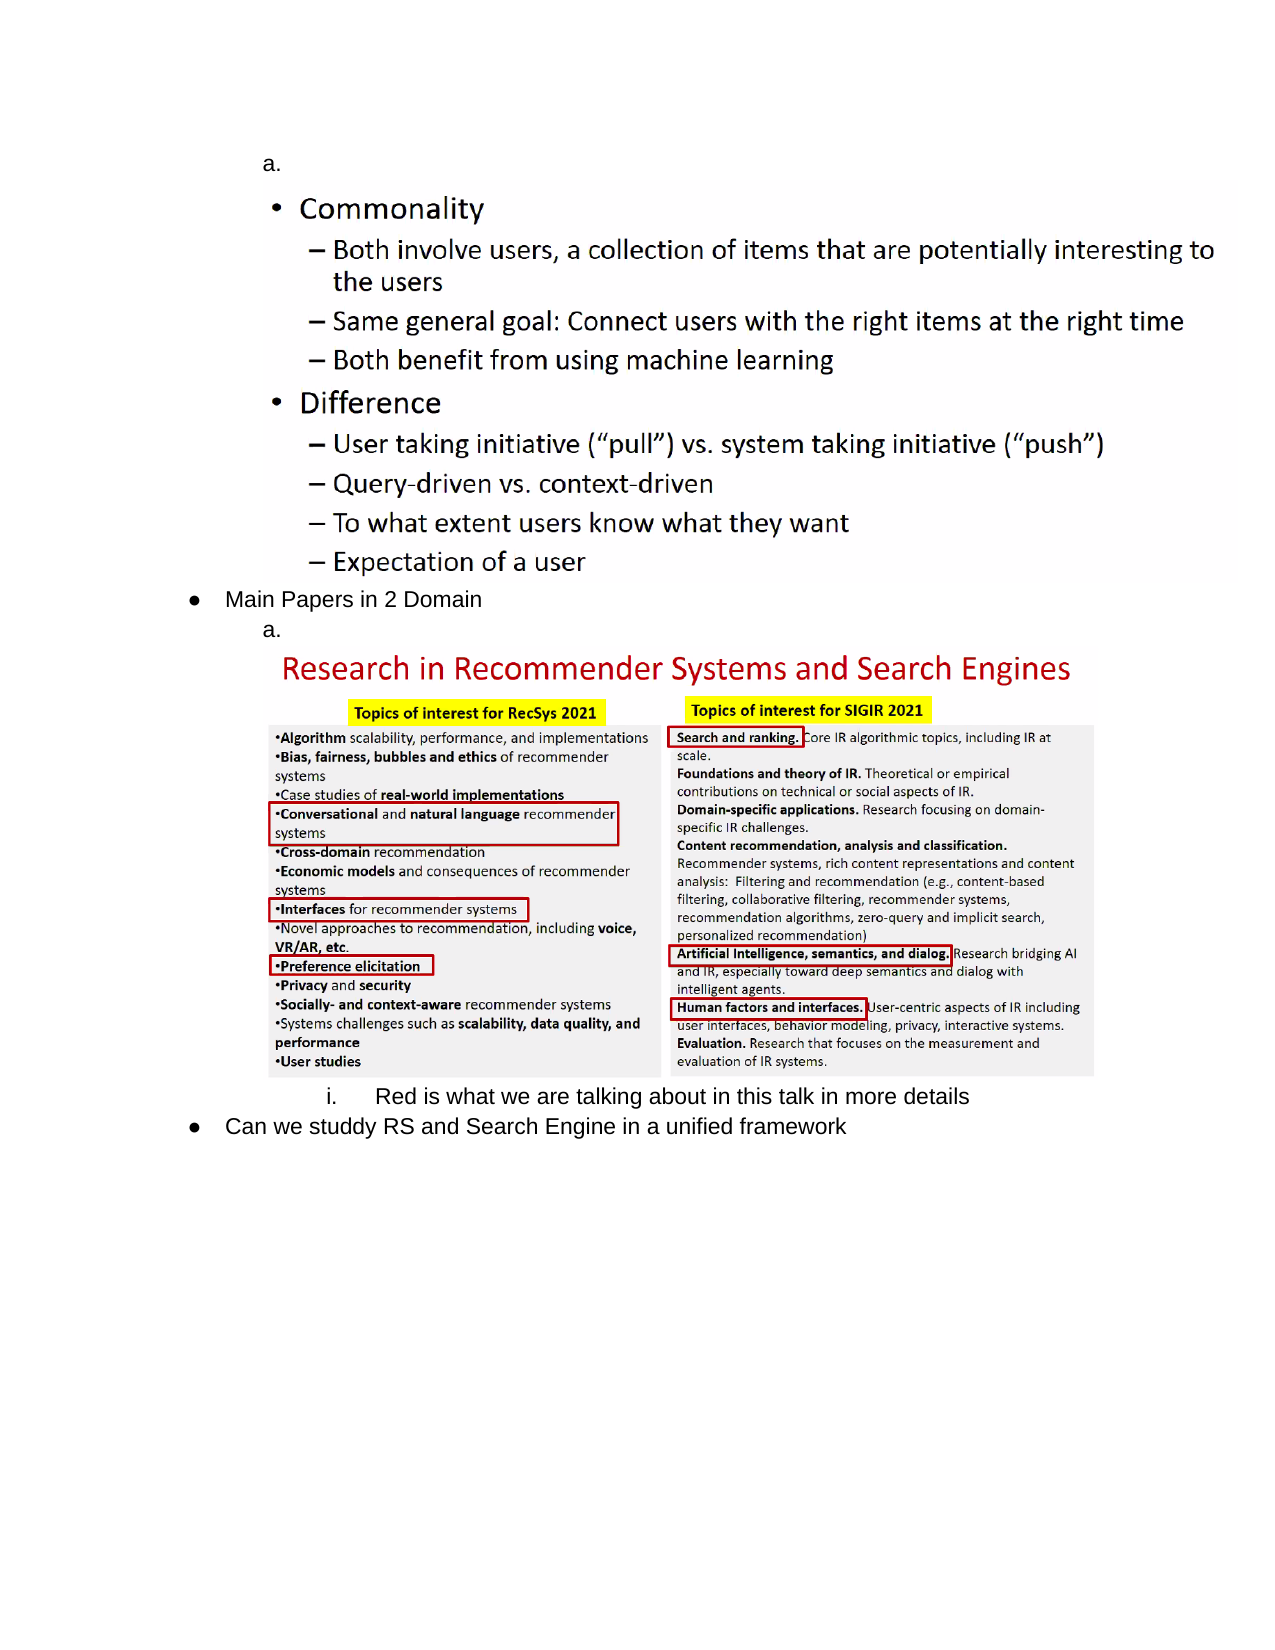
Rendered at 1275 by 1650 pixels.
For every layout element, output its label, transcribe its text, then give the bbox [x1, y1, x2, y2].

picture [262, 646, 1099, 1080]
picture [262, 180, 1238, 583]
list Red is what we are talking about in this talk in more details [337, 1083, 1125, 1109]
list Can we studdy RS and Search Engine in a unified framework [187, 1113, 1125, 1139]
list Main Papers in 2 Domain [187, 586, 1125, 612]
